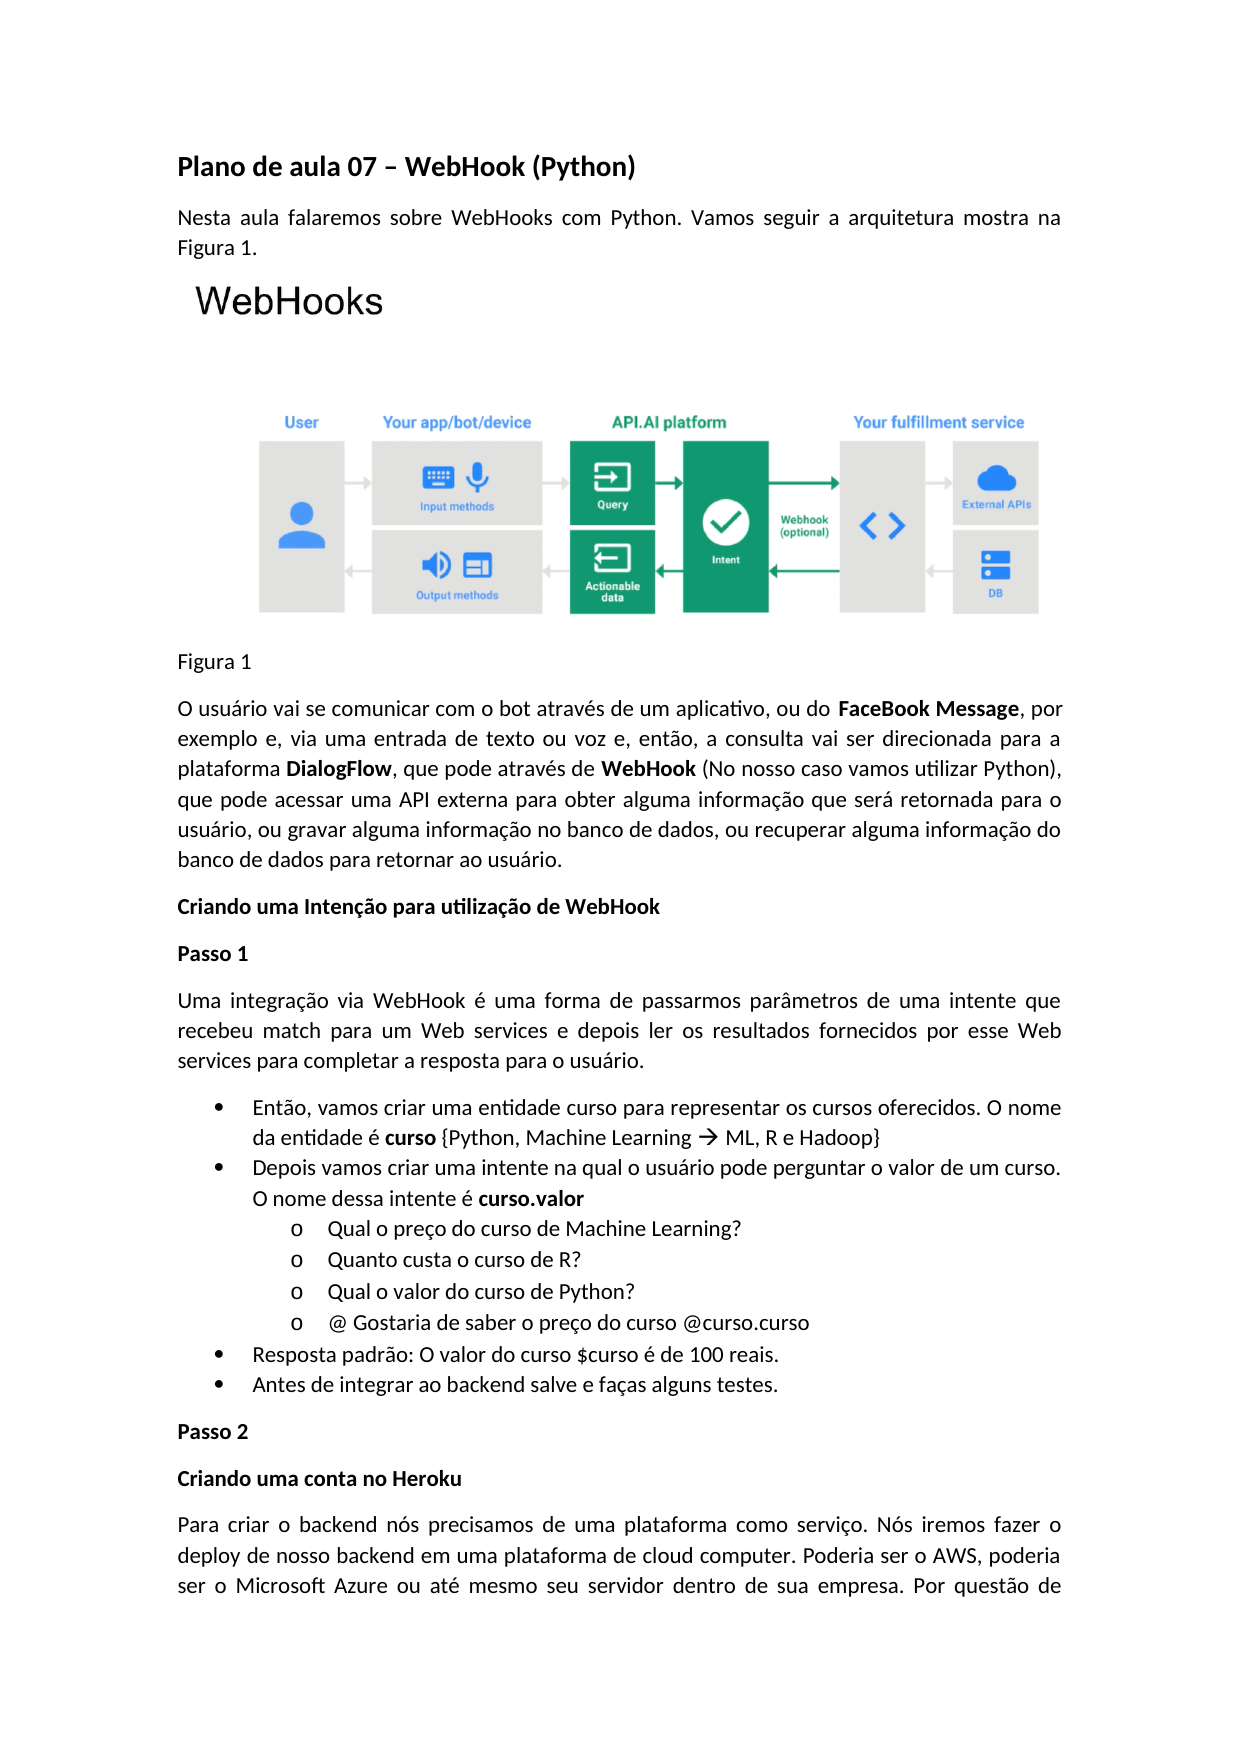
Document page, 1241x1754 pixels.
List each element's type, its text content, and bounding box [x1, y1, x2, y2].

list Qual o valor do curso de Python? [290, 1277, 1063, 1306]
list Resposta padrão: O valor do curso $curso é de 100 reais. [215, 1340, 1063, 1368]
list @ Gostaria de saber o preço do curso @curso.curso [290, 1308, 1063, 1337]
text O usuário vai se comunicar com o bot através de um aplicativo, ou do FaceBook Message, por exemplo e, via uma entrada de texto ou voz e, então, a consulta vai ser direcionada para a plataforma DialogFlow, que pode através de WebHook (No nosso caso vamos utilizar Python), que pode acessar uma API externa para obter alguma informação que será retornada para o usuário, ou gravar alguma informação no banco de dados, ou recuperar alguma informação do banco de dados para retornar ao usuário. [177, 694, 1063, 873]
list Qual o preço do curso de Machine Learning? [290, 1214, 1063, 1243]
text Plano de aula 07 – WebHook (Python) [177, 148, 1063, 183]
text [177, 1511, 1063, 1599]
picture [177, 279, 1063, 629]
text Figura 1 [177, 647, 1063, 675]
text Passo 2 [177, 1417, 1063, 1445]
list Quanto custa o curso de R? [290, 1245, 1063, 1274]
text Criando uma conta no Heroku [177, 1464, 1063, 1492]
list Depois vamos criar uma intente na qual o usuário pode perguntar o valor de um curso. O nome dessa intente é curso.valor [215, 1153, 1063, 1212]
list Antes de integrar ao backend salve e faças alguns testes. [215, 1370, 1063, 1398]
text Nesta aula falaremos sobre WebHooks com Python. Vamos seguir a arquitetura mostra na Figura 1. [177, 203, 1063, 261]
text Criando uma Intenção para utilização de WebHook [177, 892, 1063, 920]
text Passo 1 [177, 939, 1063, 967]
list Então, vamos criar uma entidade curso para representar os cursos oferecidos. O nome da entidade é curso {Python, Machine Learning ML, R e Hadoop} [215, 1093, 1063, 1151]
text Uma integração via WebHook é uma forma de passarmos parâmetros de uma intente que recebeu match para um Web services e depois ler os resultados fornecidos por esse Web services para completar a resposta para o usuário. [177, 986, 1063, 1074]
